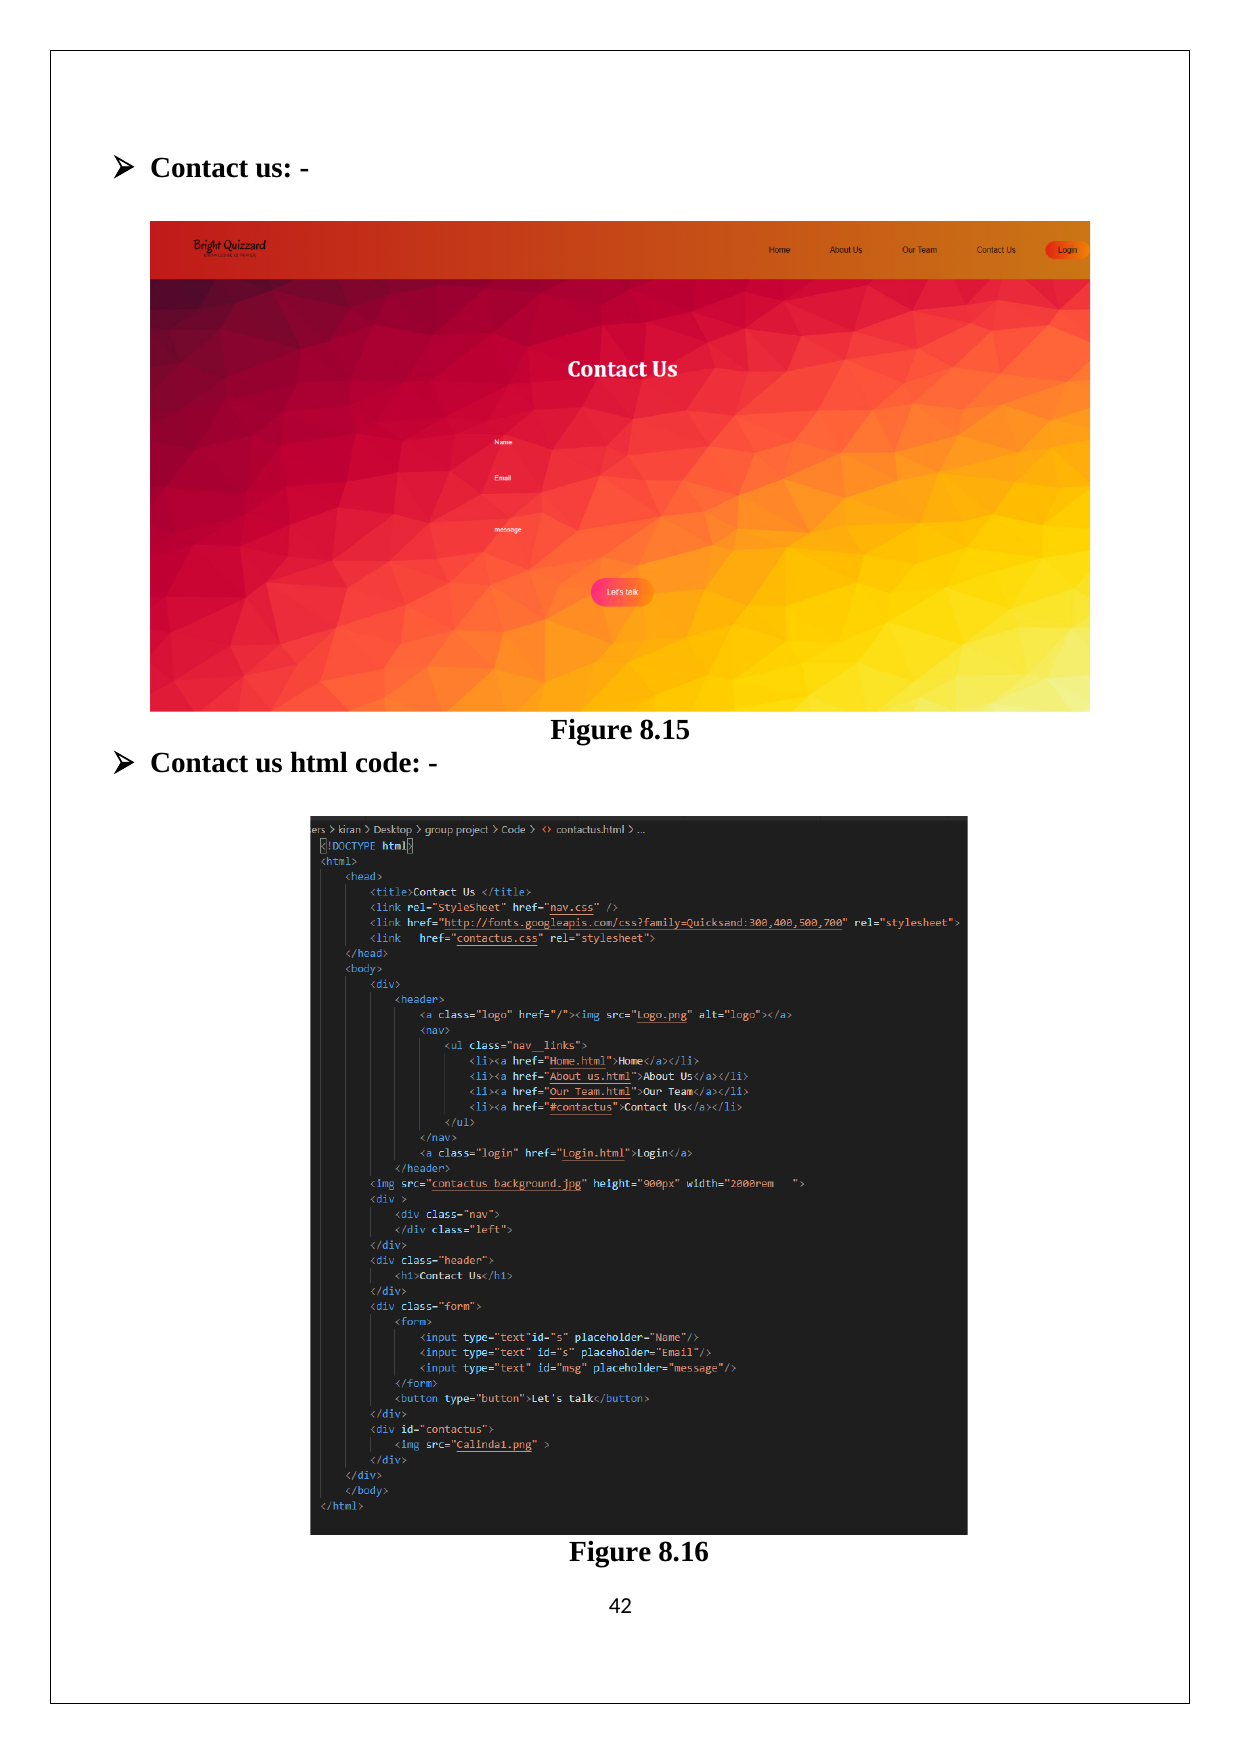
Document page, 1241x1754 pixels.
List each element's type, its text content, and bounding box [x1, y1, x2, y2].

picture [150, 221, 1091, 712]
text Figure 8.15 [150, 712, 1090, 746]
list Contact us: - [112, 150, 1090, 184]
list Contact us html code: - [112, 746, 1090, 779]
picture [310, 816, 968, 1535]
text Figure 8.16 [187, 1534, 1090, 1568]
